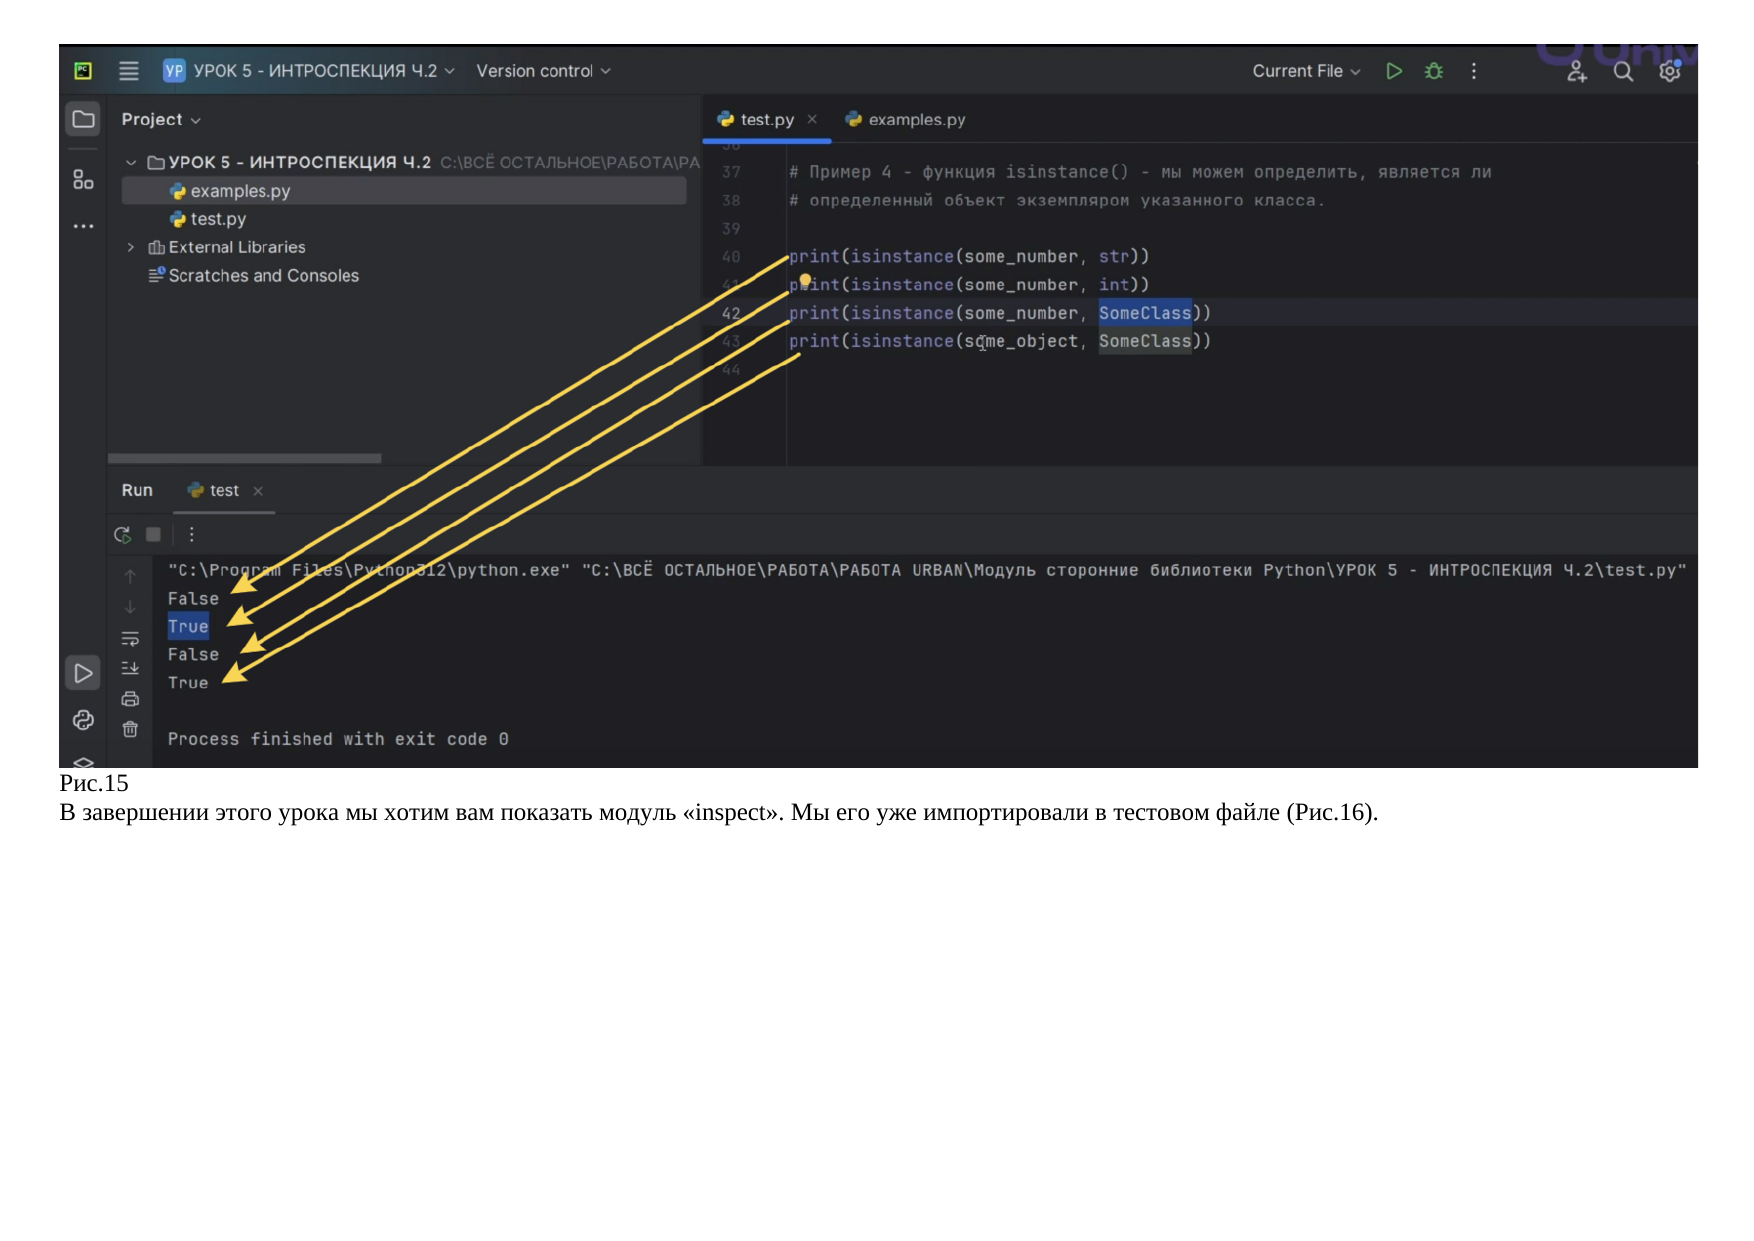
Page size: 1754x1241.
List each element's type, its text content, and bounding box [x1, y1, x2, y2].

picture [59, 44, 1699, 768]
text Рис.15 [59, 768, 1698, 797]
text В завершении этого урока мы хотим вам показать модуль «inspect». Мы его уже импортировали в тестовом файле (Рис.16). [59, 797, 1698, 826]
